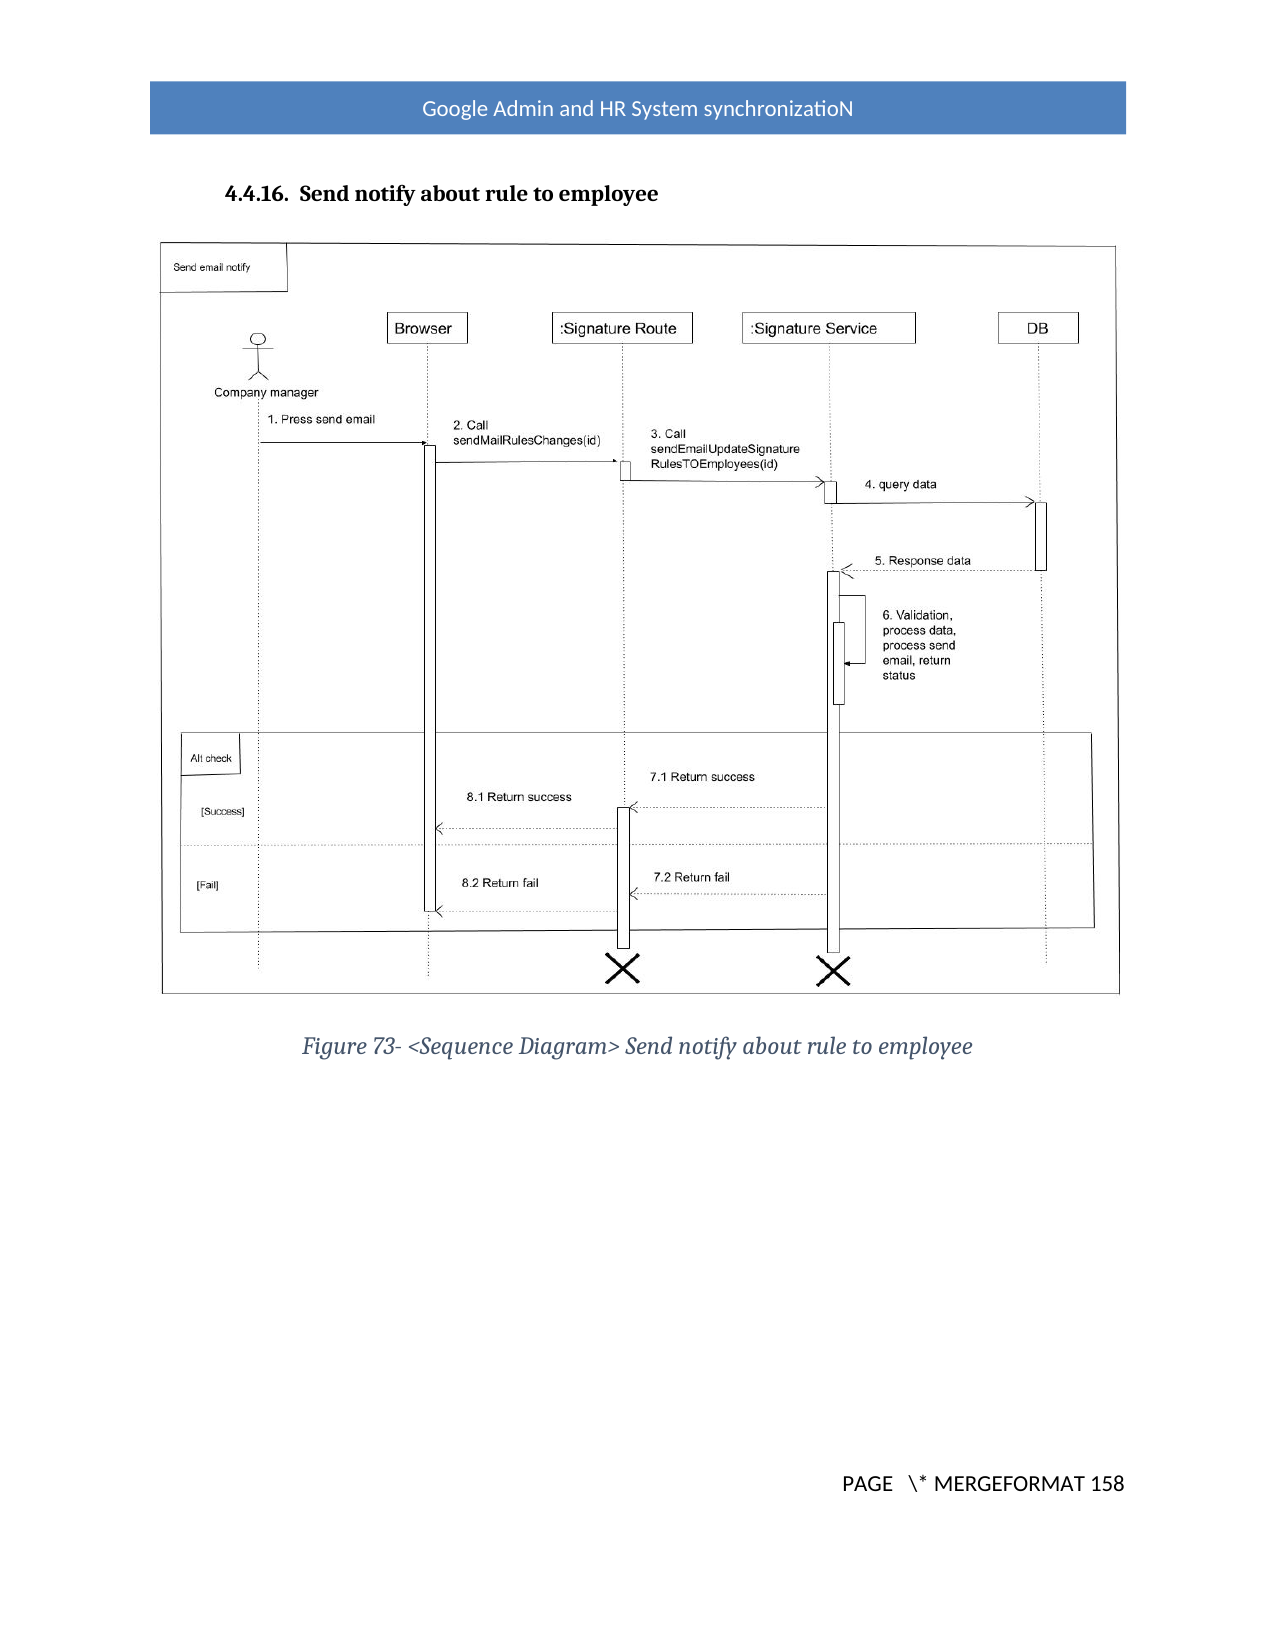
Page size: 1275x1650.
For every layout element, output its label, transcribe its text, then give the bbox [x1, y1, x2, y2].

picture [150, 231, 1125, 999]
subtitle Send notify about rule to employee [225, 181, 1125, 207]
text Figure 73- <Sequence Diagram> Send notify about rule to employee [150, 1032, 1125, 1060]
